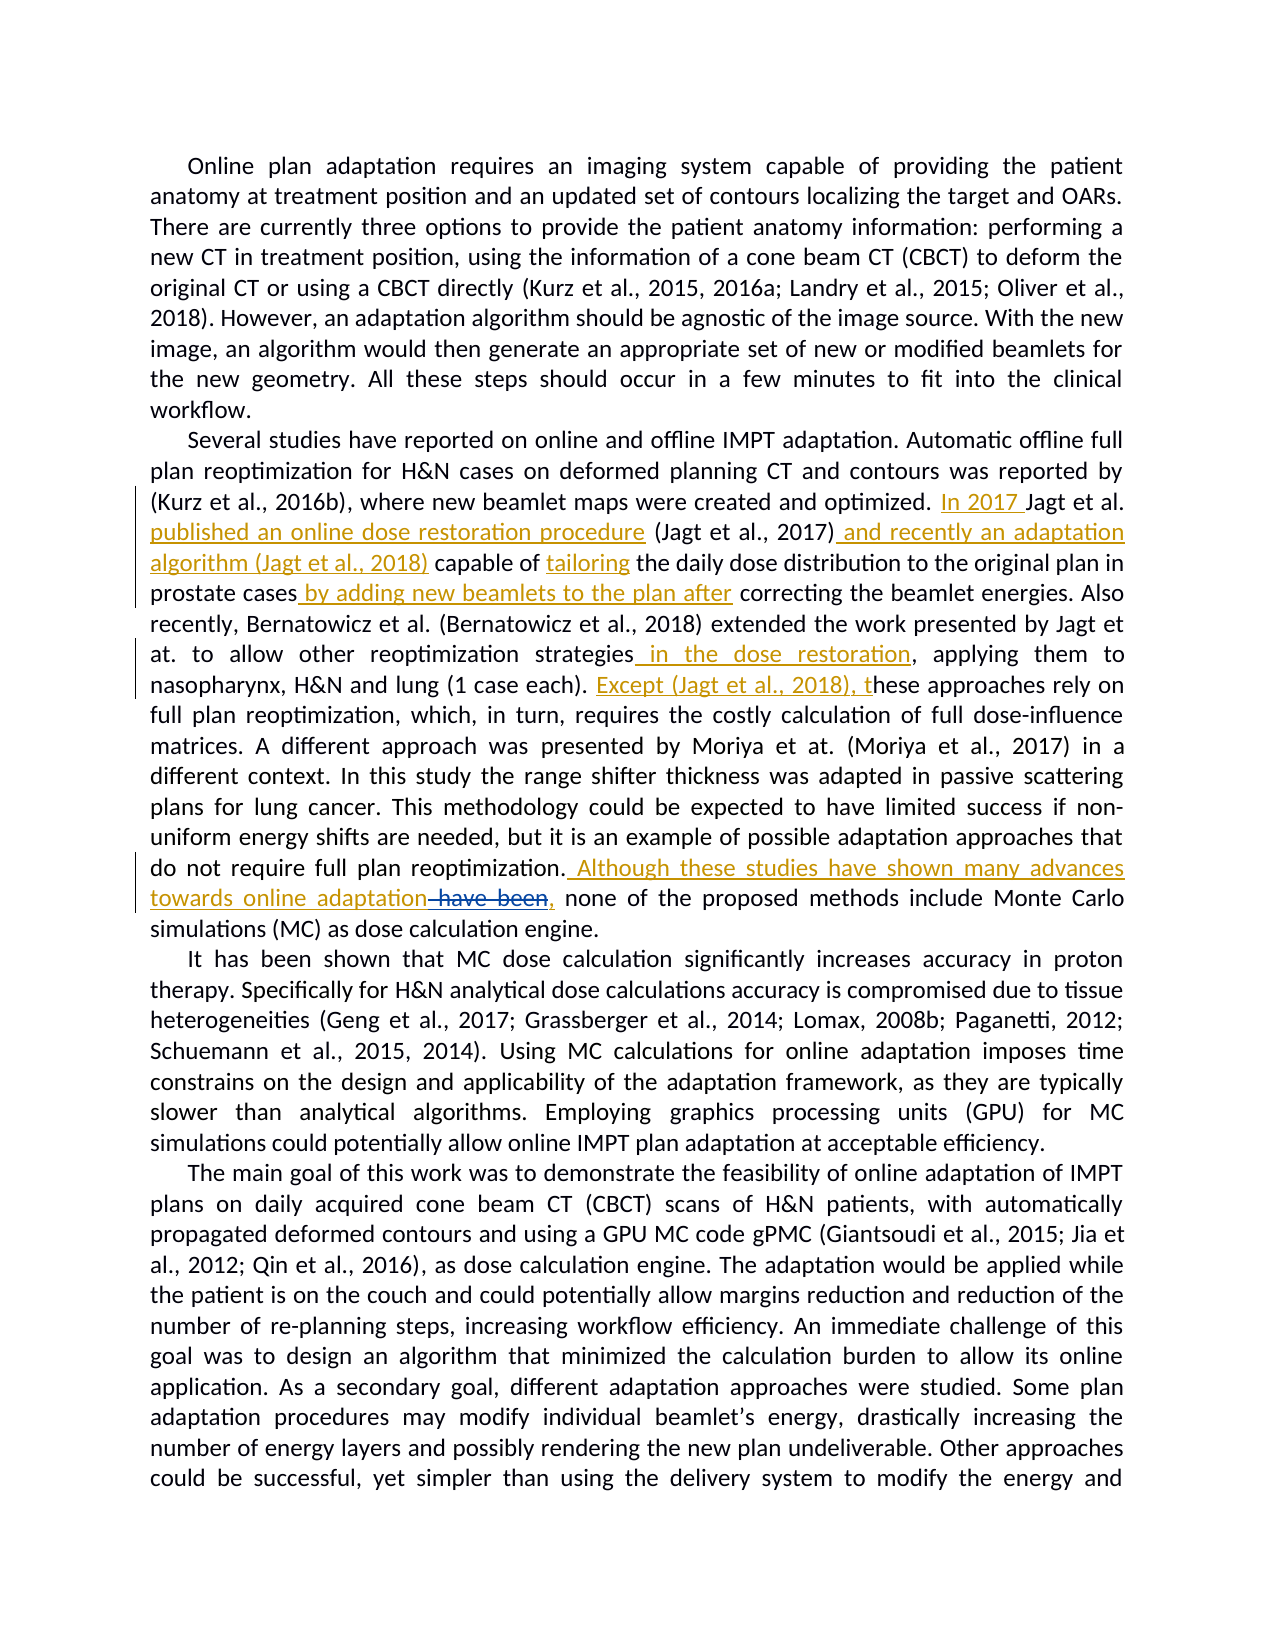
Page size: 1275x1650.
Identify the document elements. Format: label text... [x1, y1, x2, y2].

text It has been shown that MC dose calculation significantly increases accuracy in proton therapy. Specifically for H&N analytical dose calculations accuracy is compromised due to tissue heterogeneities (Geng et al., 2017; Grassberger et al., 2014; Lomax, 2008b; Paganetti, 2012; Schuemann et al., 2015, 2014). Using MC calculations for online adaptation imposes time constrains on the design and applicability of the adaptation framework, as they are typically slower than analytical algorithms. Employing graphics processing units (GPU) for MC simulations could potentially allow online IMPT plan adaptation at acceptable efficiency. [150, 943, 1125, 1157]
text Online plan adaptation requires an imaging system capable of providing the patient anatomy at treatment position and an updated set of contours localizing the target and OARs. There are currently three options to provide the patient anatomy information: performing a new CT in treatment position, using the information of a cone beam CT (CBCT) to deform the original CT or using a CBCT directly (Kurz et al., 2015, 2016a; Landry et al., 2015; Oliver et al., 2018). However, an adaptation algorithm should be agnostic of the image source. With the new image, an algorithm would then generate an appropriate set of new or modified beamlets for the new geometry. All these steps should occur in a few minutes to fit into the clinical workflow. [150, 150, 1125, 425]
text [150, 1157, 1125, 1493]
text Several studies have reported on online and offline IMPT adaptation. Automatic offline full plan reoptimization for H&N cases on deformed planning CT and contours was reported by (Kurz et al., 2016b), where new beamlet maps were created and optimized. Jagt et al. (Jagt et al., 2017) capable of the daily dose distribution to the original plan in prostate cases correcting the beamlet energies. Also recently, Bernatowicz et al. (Bernatowicz et al., 2018) extended the work presented by Jagt et at. to allow other reoptimization strategies, applying them to nasopharynx, H&N and lung (1 case each). hese approaches rely on full plan reoptimization, which, in turn, requires the costly calculation of full dose-influence matrices. A different approach was presented by Moriya et at. (Moriya et al., 2017) in a different context. In this study the range shifter thickness was adapted in passive scattering plans for lung cancer. This methodology could be expected to have limited success if non-uniform energy shifts are needed, but it is an example of possible adaptation approaches that do not require full plan reoptimization. none of the proposed methods include Monte Carlo simulations (MC) as dose calculation engine. [150, 425, 1125, 943]
